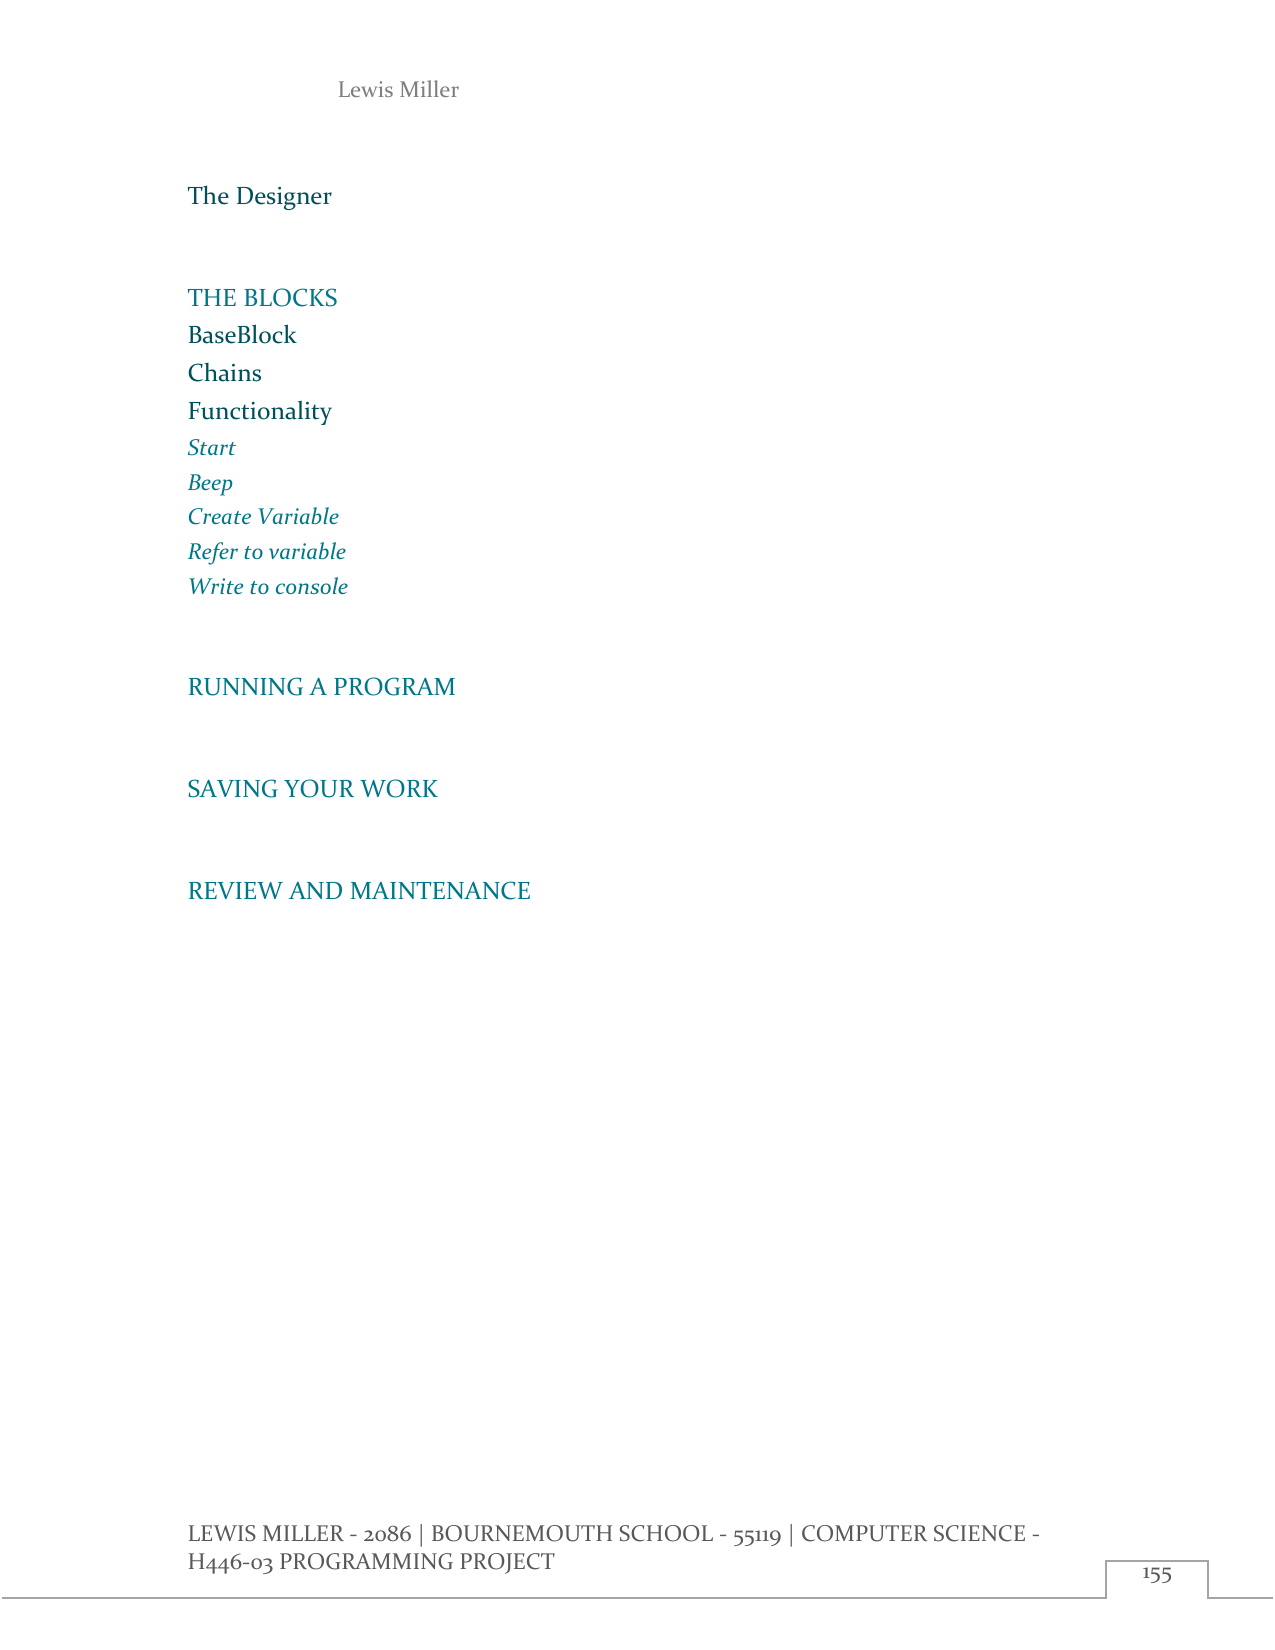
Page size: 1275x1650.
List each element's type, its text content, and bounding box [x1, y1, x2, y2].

subtitle Saving Your Work [187, 773, 1088, 803]
subtitle Functionality [187, 395, 1088, 426]
subtitle Running A Program [187, 671, 1088, 702]
subtitle Write to console [187, 572, 1088, 600]
subtitle BaseBlock [187, 319, 1088, 350]
subtitle Chains [187, 357, 1088, 388]
subtitle The Blocks [187, 282, 1088, 312]
subtitle Start [187, 433, 1088, 461]
subtitle Beep [187, 468, 1088, 496]
subtitle Review and Maintenance [187, 875, 1088, 905]
subtitle The Designer [187, 180, 1088, 211]
subtitle Create Variable [187, 502, 1088, 531]
subtitle Refer to variable [187, 537, 1088, 565]
